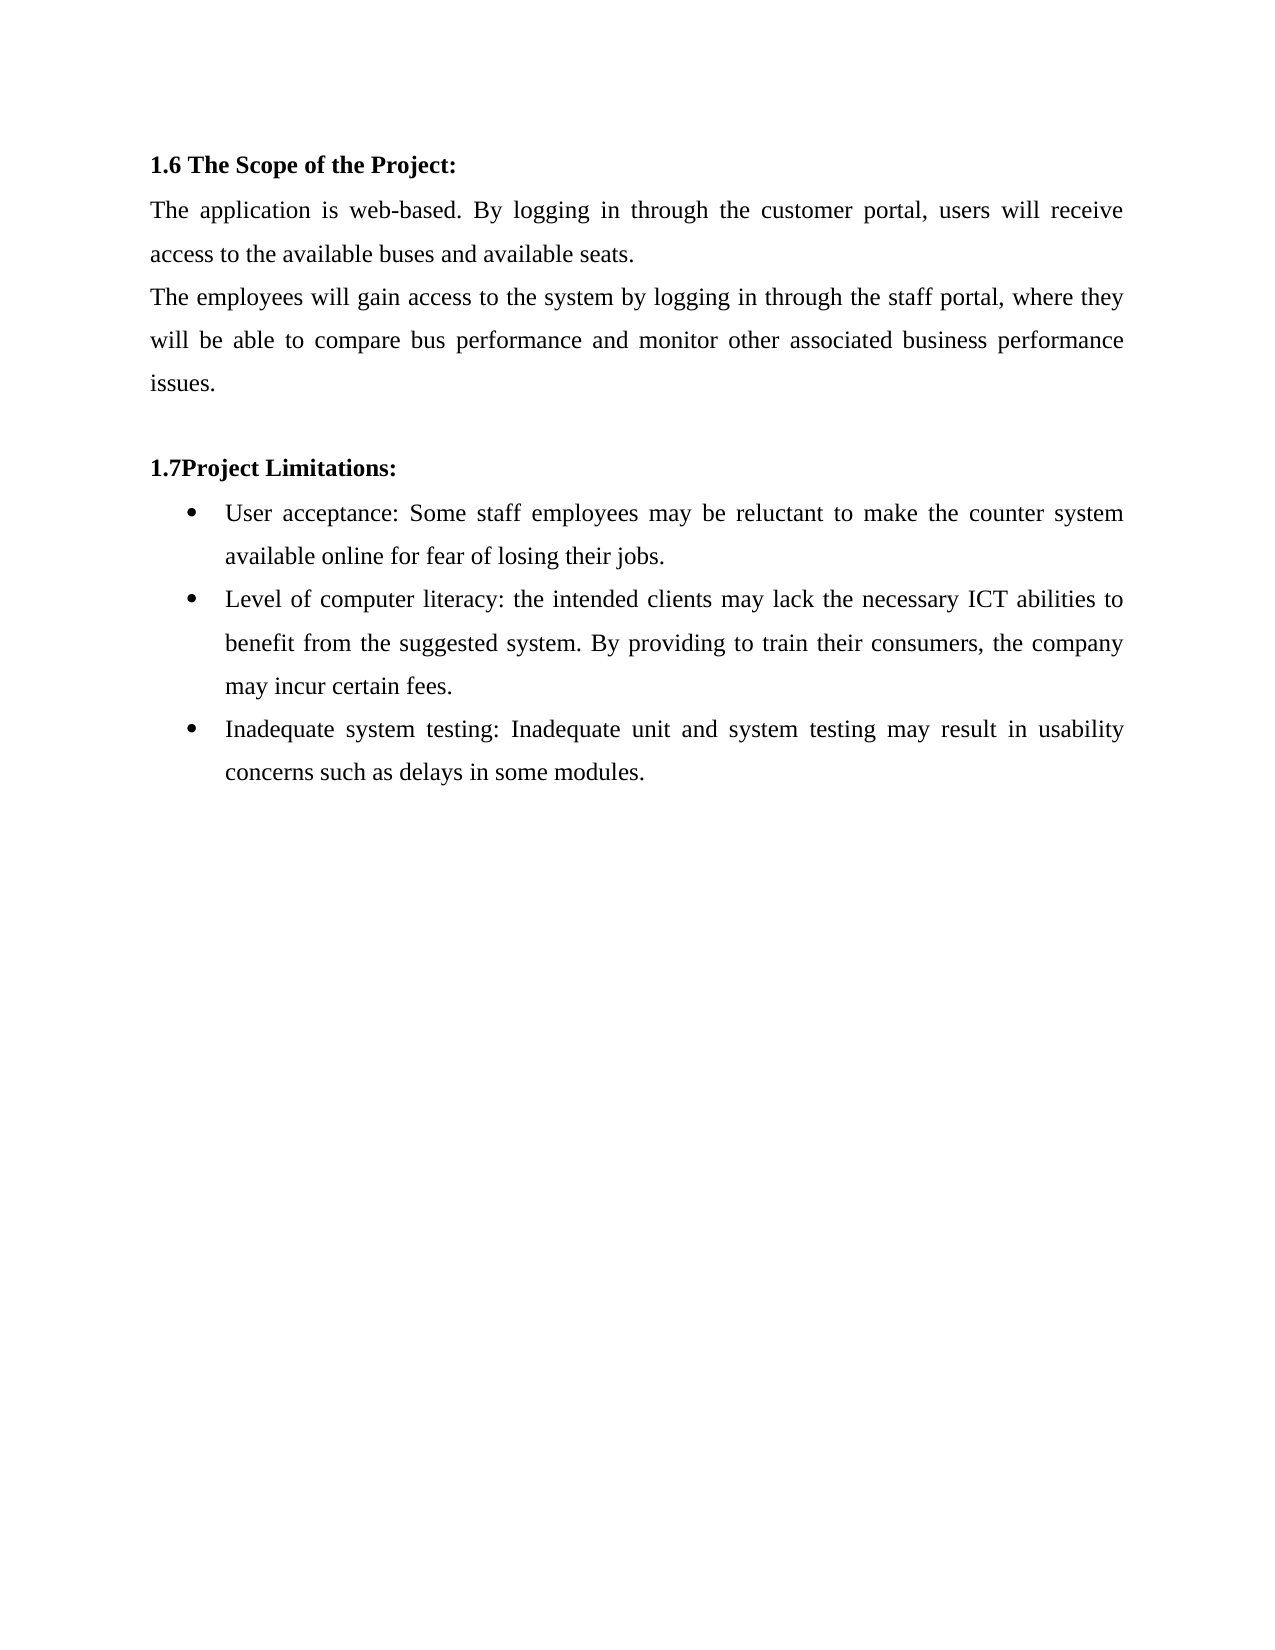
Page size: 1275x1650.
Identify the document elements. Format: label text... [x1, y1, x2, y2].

list Level of computer literacy: the intended clients may lack the necessary ICT abilities to benefit from the suggested system. By providing to train their consumers, the company may incur certain fees. [187, 584, 1125, 699]
list Inadequate system testing: Inadequate unit and system testing may result in usability concerns such as delays in some modules. [187, 714, 1125, 786]
text The employees will gain access to the system by logging in through the staff portal, where they will be able to compare bus performance and monitor other associated business performance issues. [150, 282, 1125, 397]
text The application is web-based. By logging in through the customer portal, users will receive access to the available buses and available seats. [150, 196, 1125, 267]
subtitle 1.7Project Limitations: [150, 453, 1125, 482]
subtitle 1.6 The Scope of the Project: [150, 150, 1125, 179]
list User acceptance: Some staff employees may be reluctant to make the counter system available online for fear of losing their jobs. [187, 498, 1125, 570]
